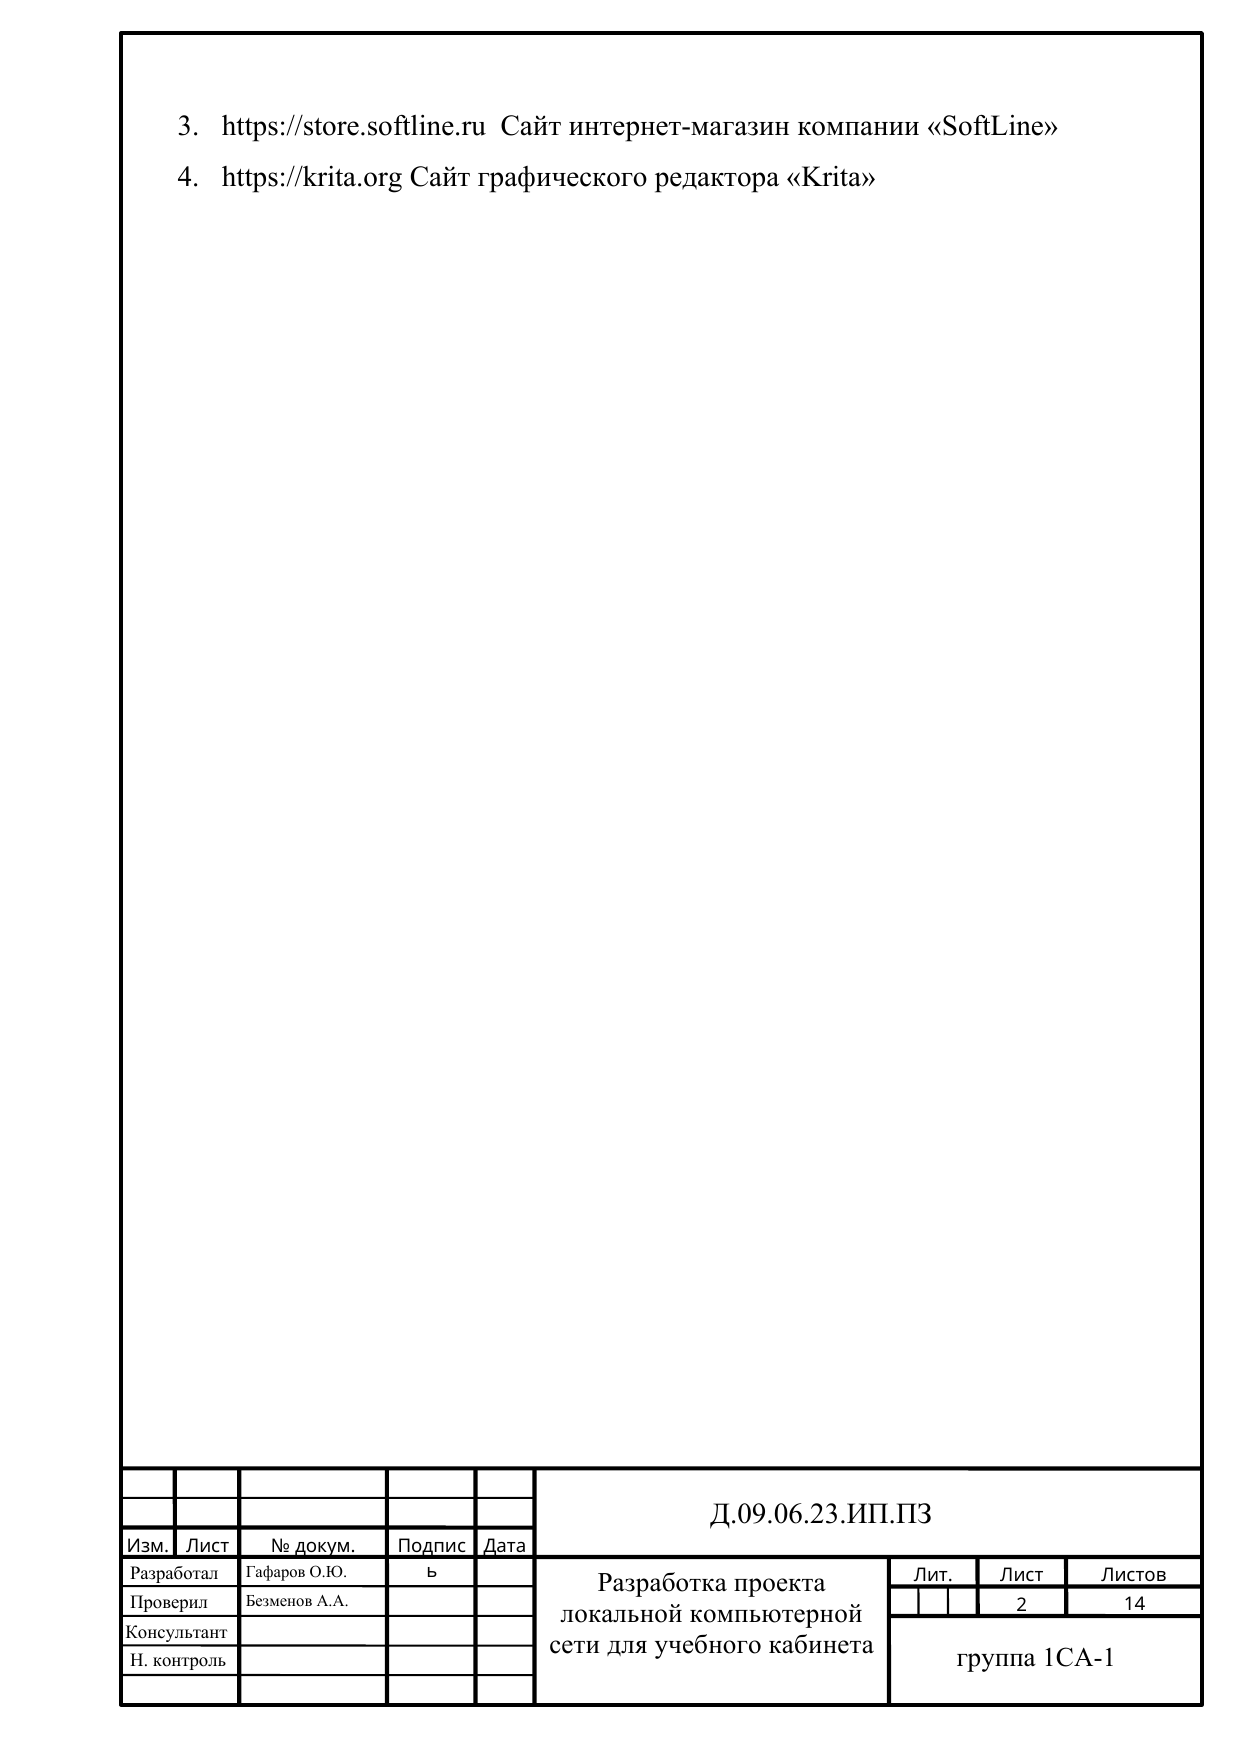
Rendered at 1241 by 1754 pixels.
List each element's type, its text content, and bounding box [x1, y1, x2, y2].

list https://krita.org Сайт графического редактора «Krita» [177, 159, 1152, 192]
list https://store.softline.ru Сайт интернет-магазин компании «SoftLine» [177, 108, 1152, 142]
